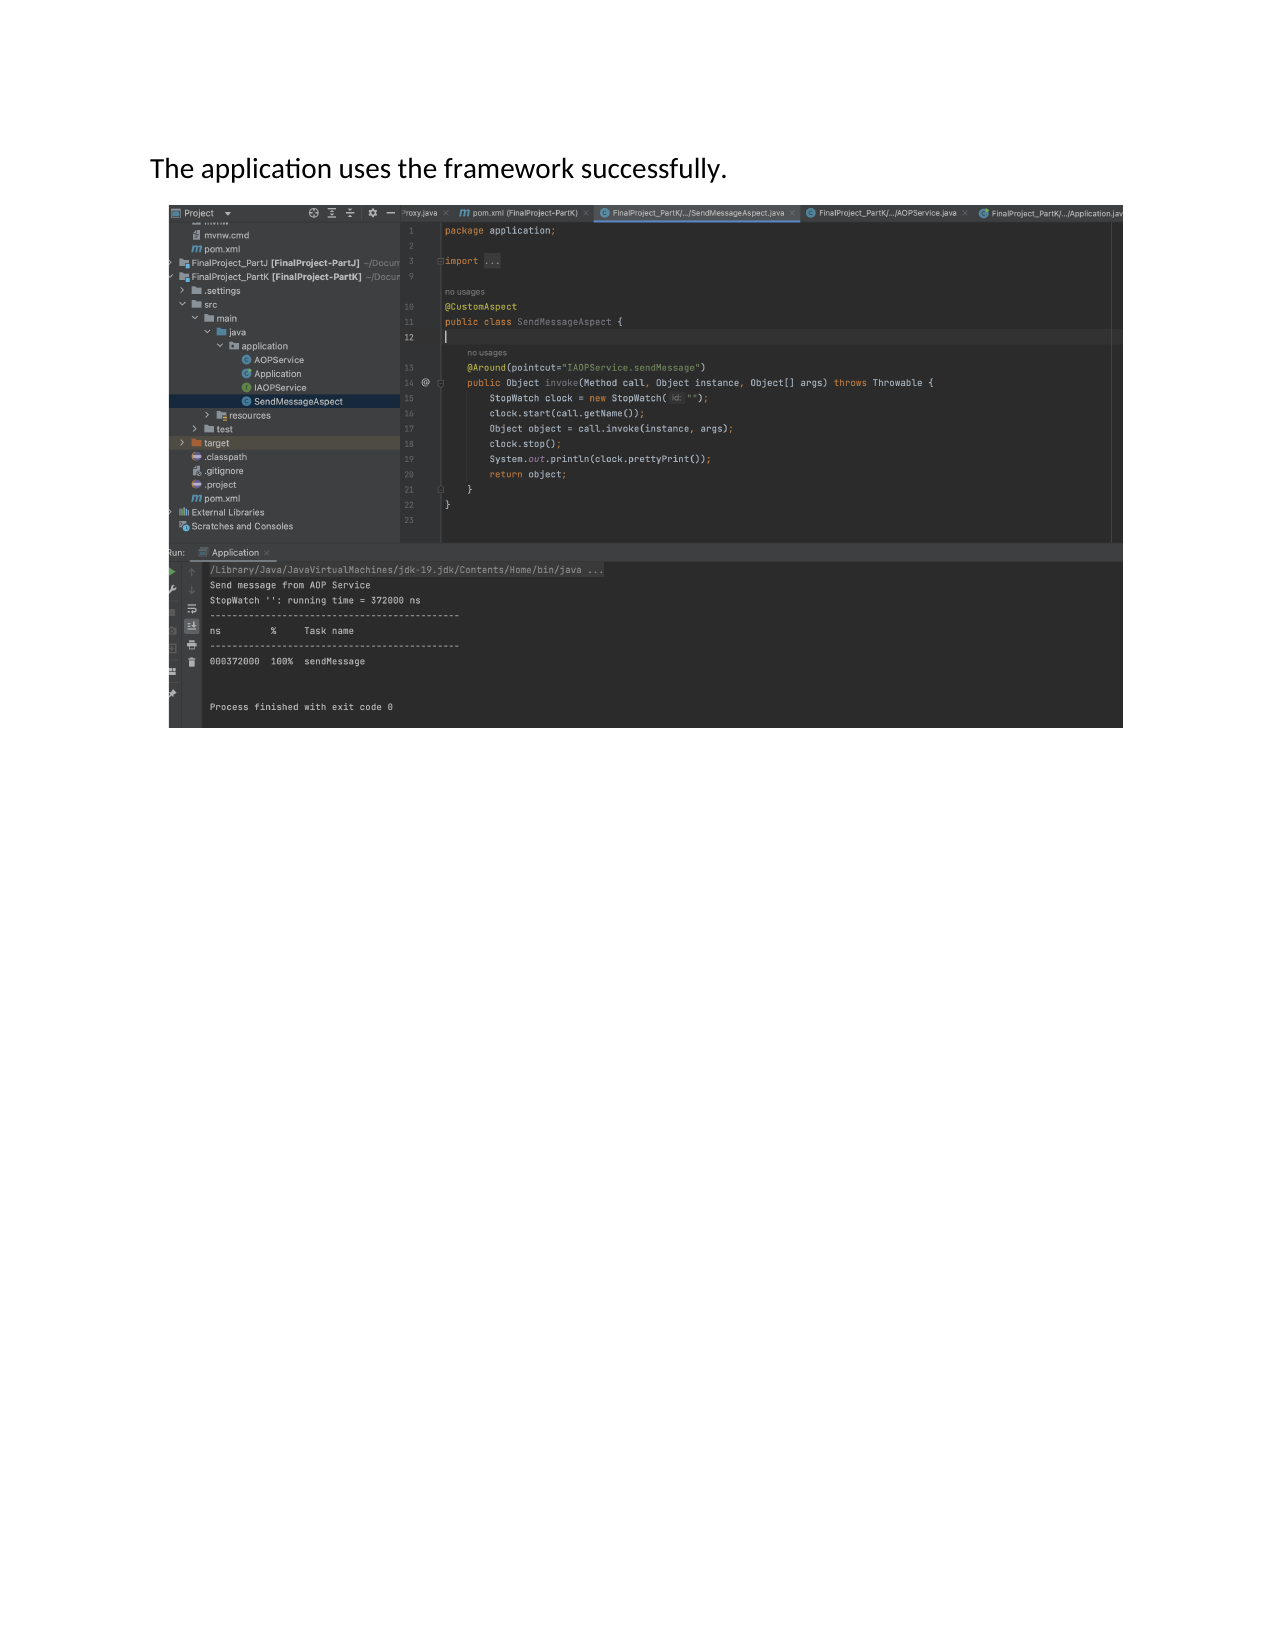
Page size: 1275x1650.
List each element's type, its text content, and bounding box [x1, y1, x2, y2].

text The application uses the framework successfully. [150, 150, 1125, 186]
